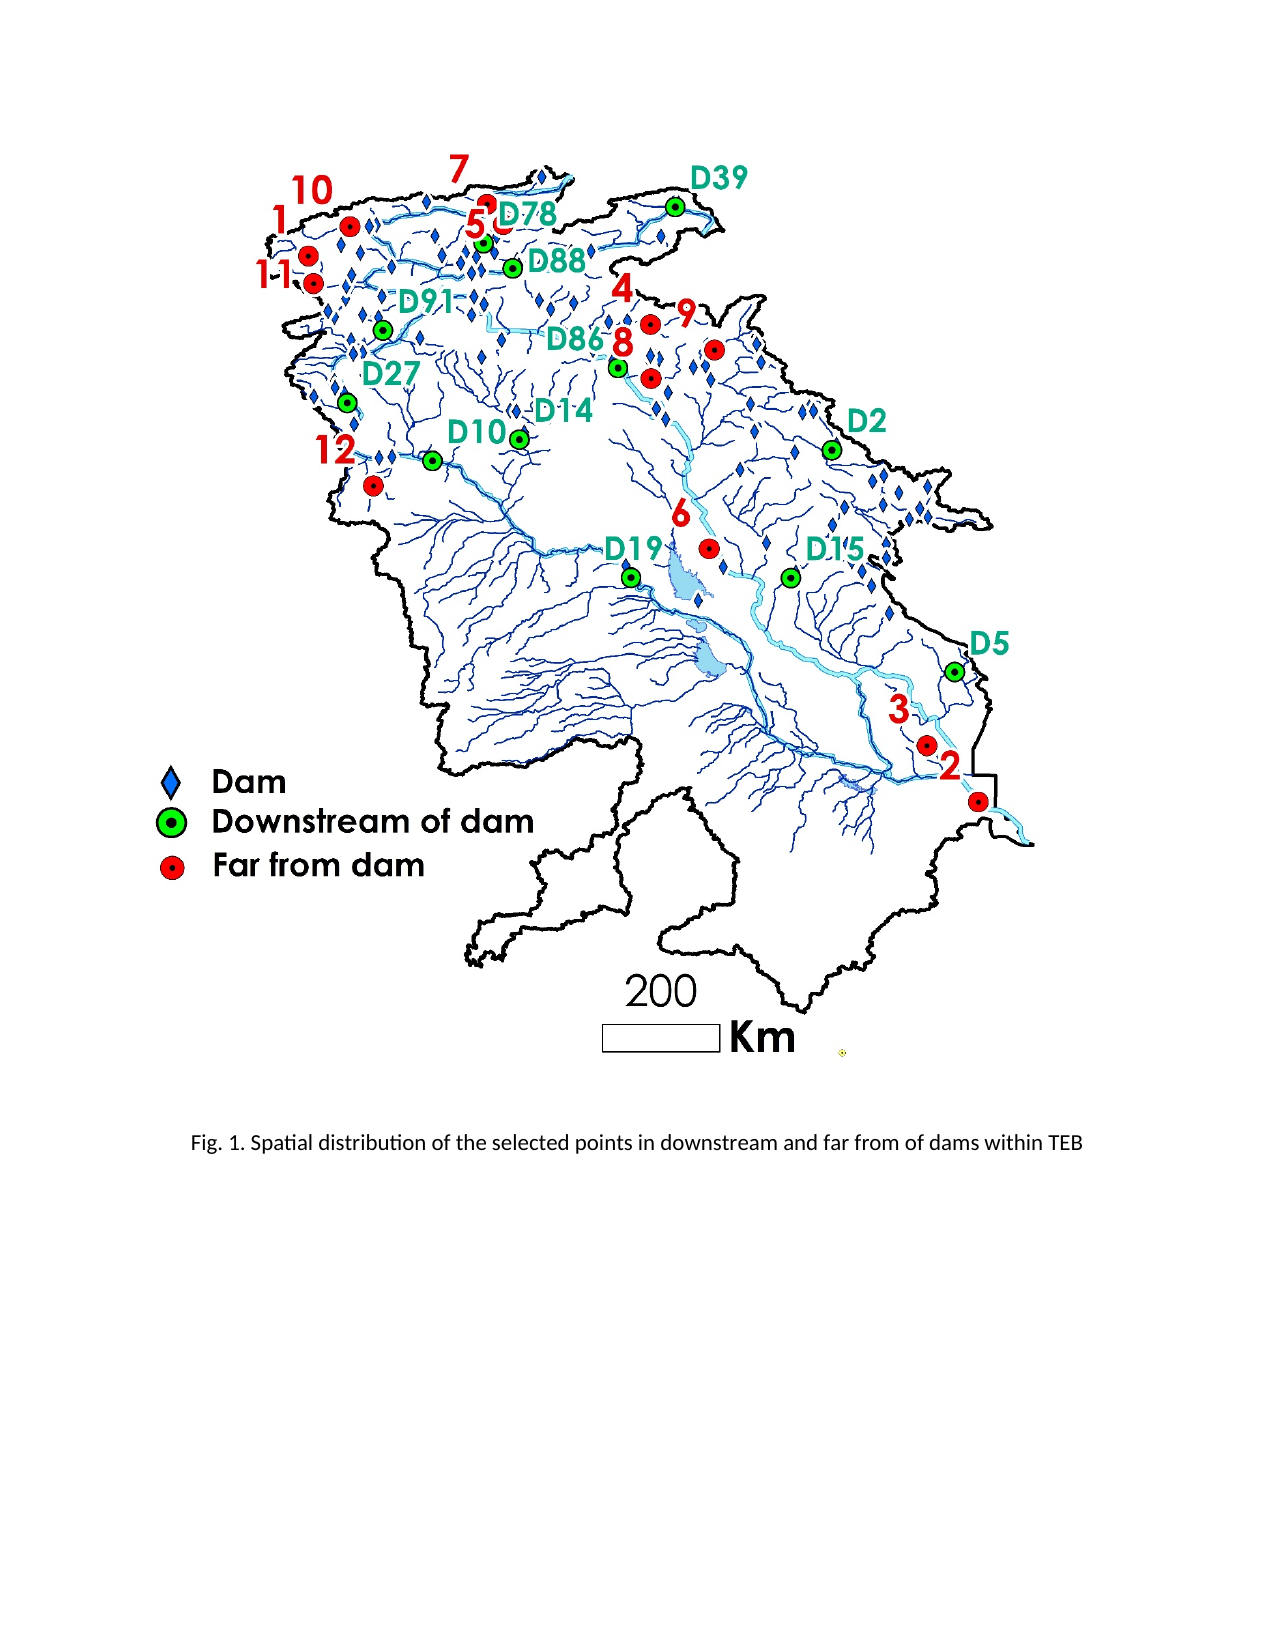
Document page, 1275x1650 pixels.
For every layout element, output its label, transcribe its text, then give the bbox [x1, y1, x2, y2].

text Fig. 1. Spatial distribution of the selected points in downstream and far from of dams within TEB [150, 1128, 1125, 1156]
picture [150, 150, 1041, 1063]
